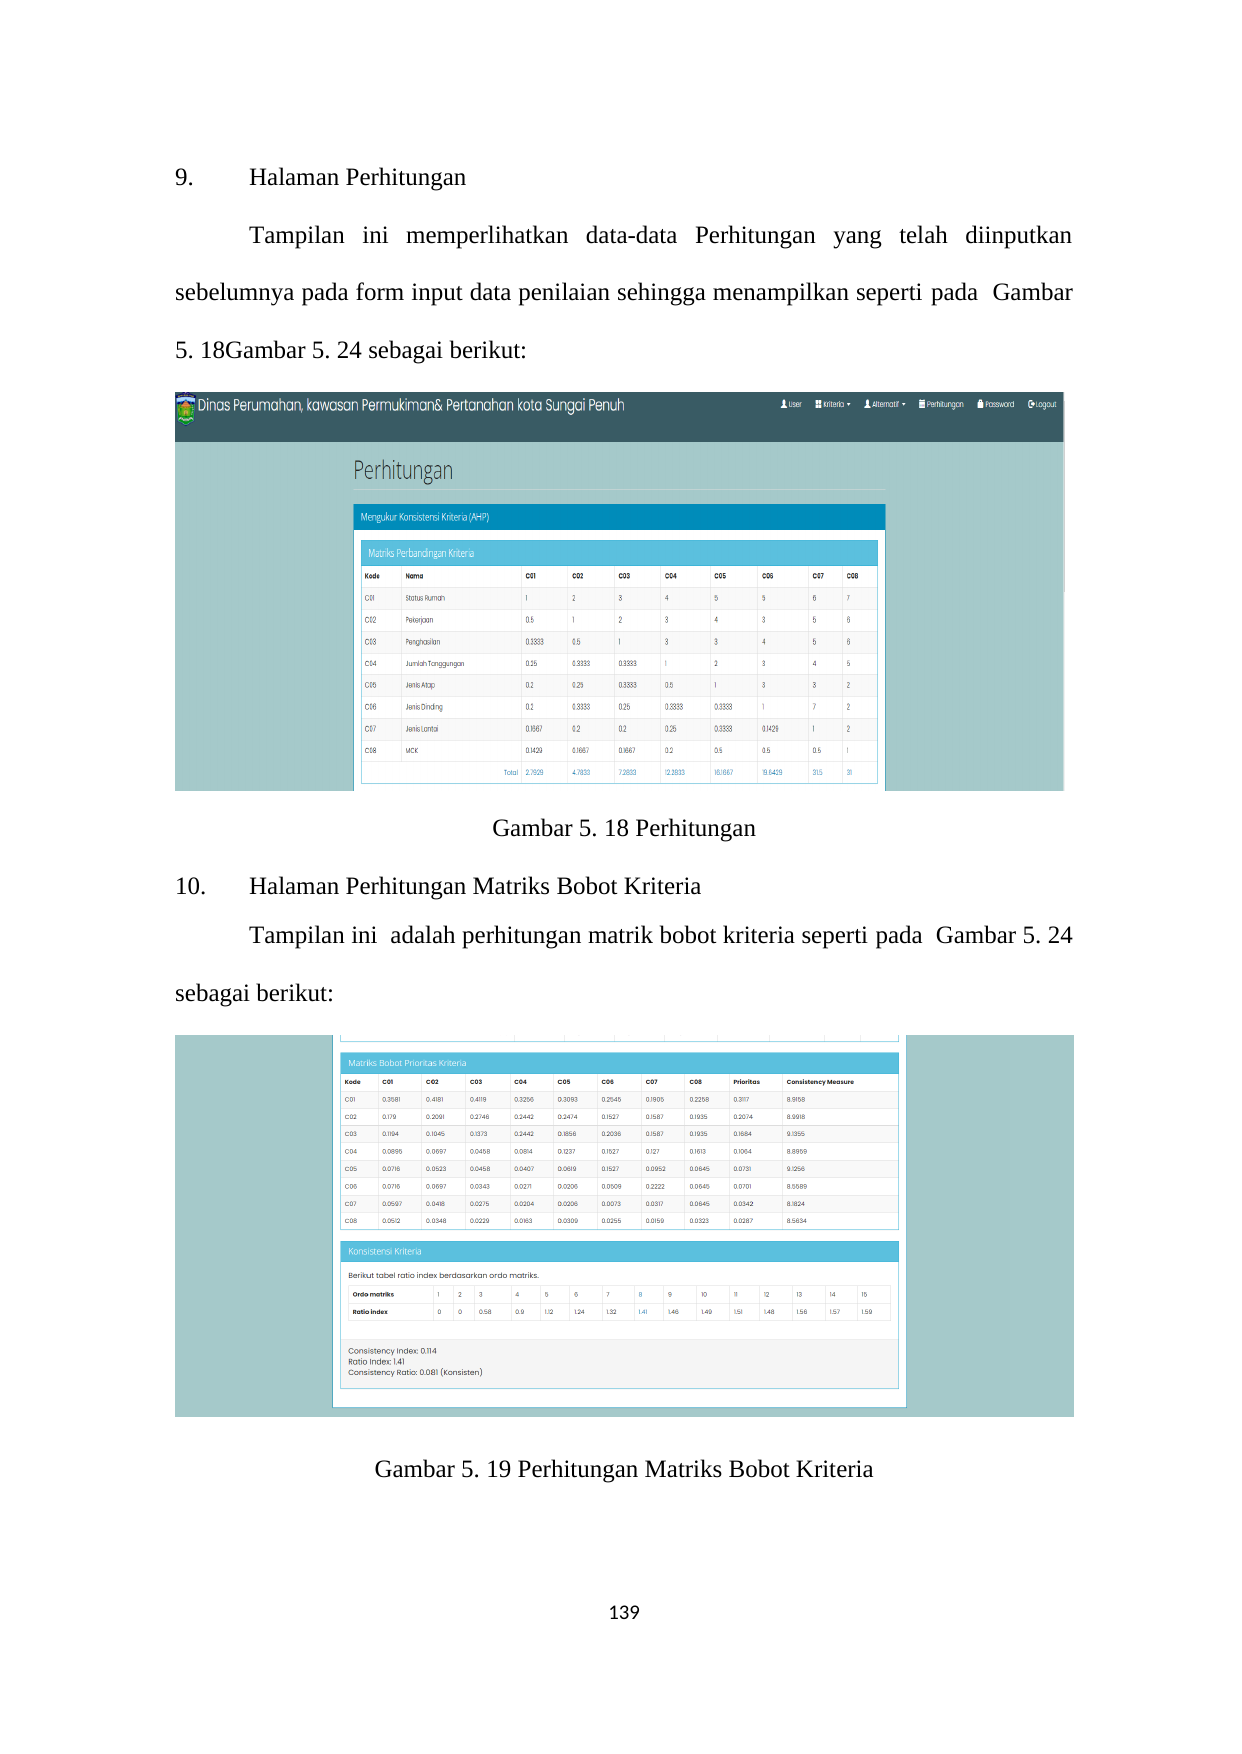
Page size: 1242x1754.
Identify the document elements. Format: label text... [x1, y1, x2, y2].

picture [175, 1035, 1074, 1417]
list Halaman Perhitungan [175, 162, 1073, 191]
list Tampilan ini memperlihatkan data-data Perhitungan yang telah diinputkan sebelumnya pada form input data penilaian sehingga menampilkan seperti pada Gambar 5. 18 sebagai berikut: [175, 220, 1073, 364]
list Halaman Perhitungan Matriks Bobot Kriteria [175, 871, 1073, 899]
text Gambar 5. 18 Perhitungan [175, 813, 1073, 842]
text Tampilan ini adalah perhitungan matrik bobot kriteria seperti pada Gambar 5. 19 sebagai berikut: [175, 920, 1073, 1007]
picture [175, 392, 1065, 791]
text Gambar 5. 19 Perhitungan Matriks Bobot Kriteria [175, 1454, 1073, 1483]
